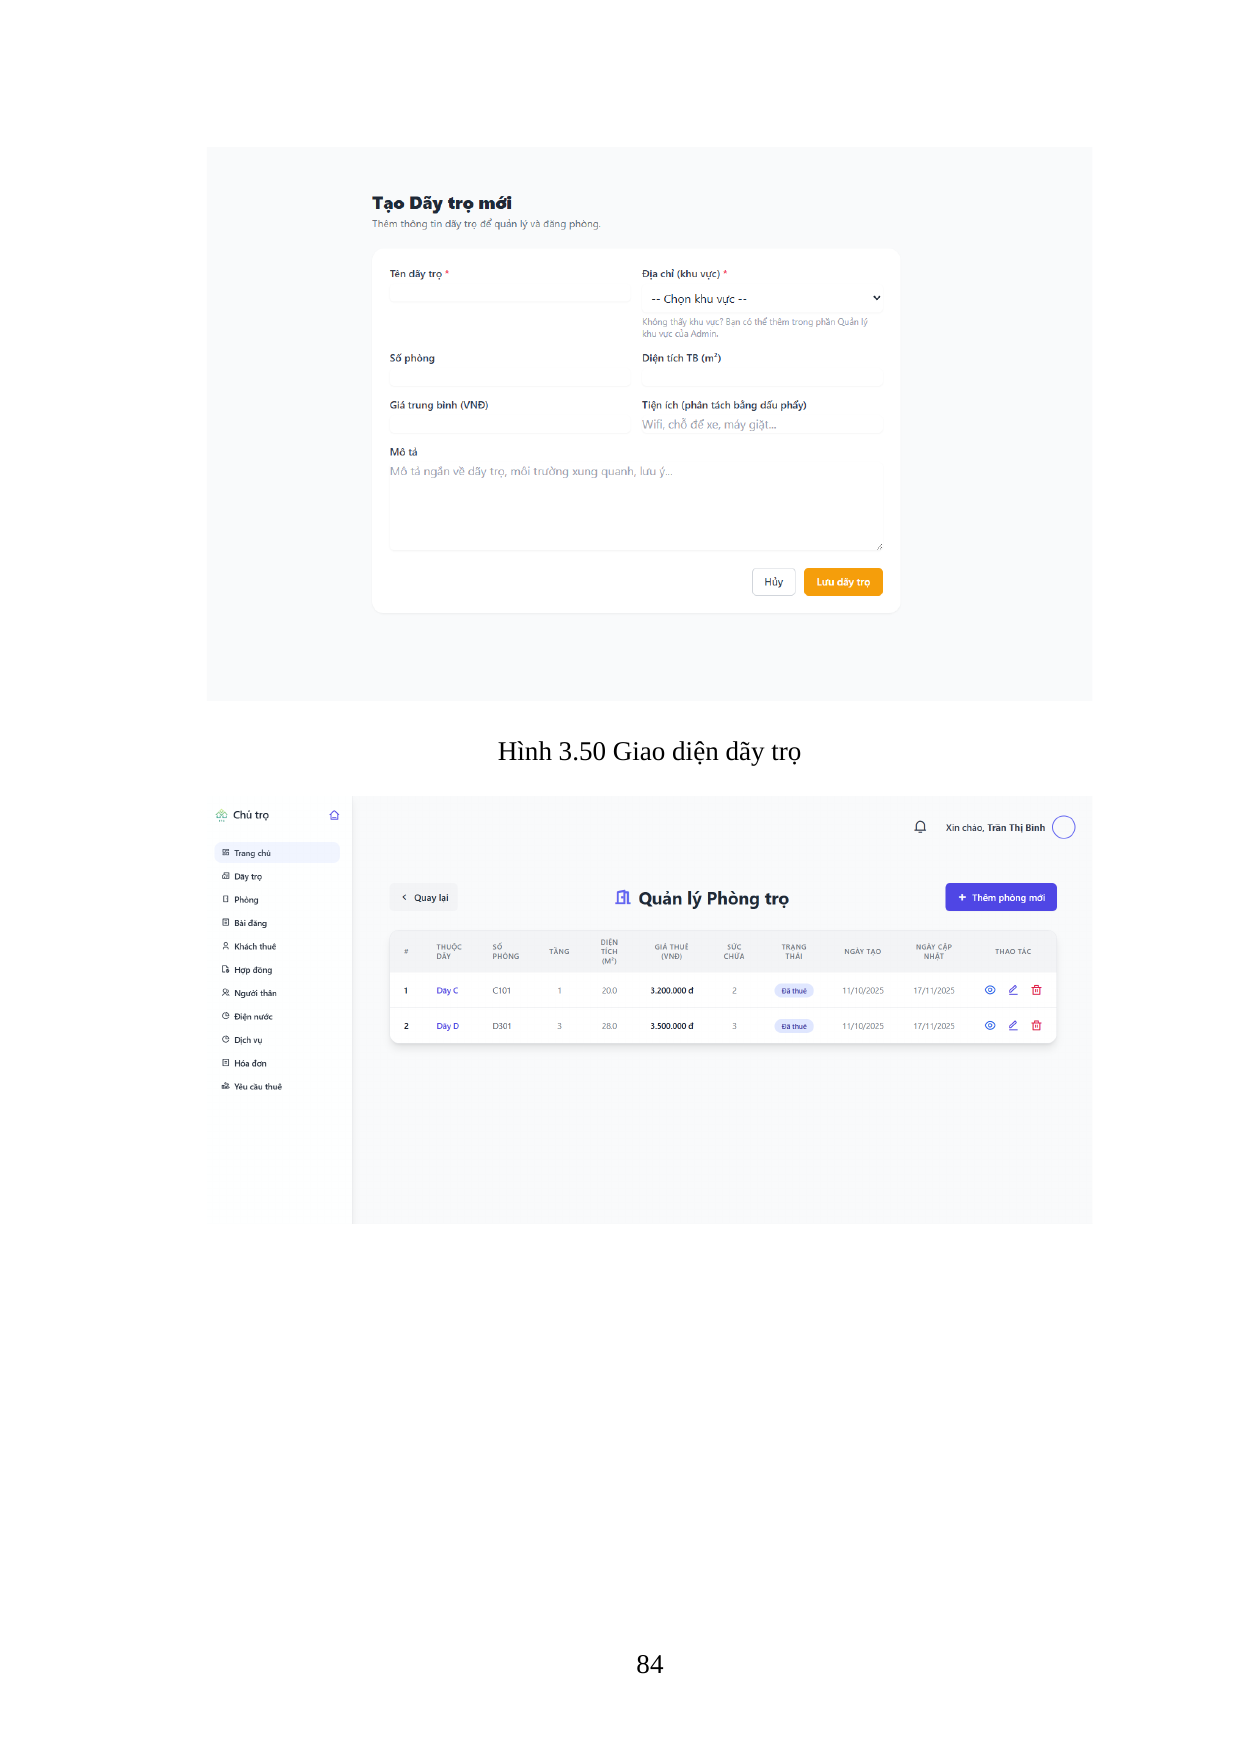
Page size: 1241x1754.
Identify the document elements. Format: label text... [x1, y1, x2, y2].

picture [206, 796, 1093, 1224]
text Hình 3.50 Giao diện dãy trọ [207, 735, 1092, 767]
picture [206, 147, 1093, 701]
